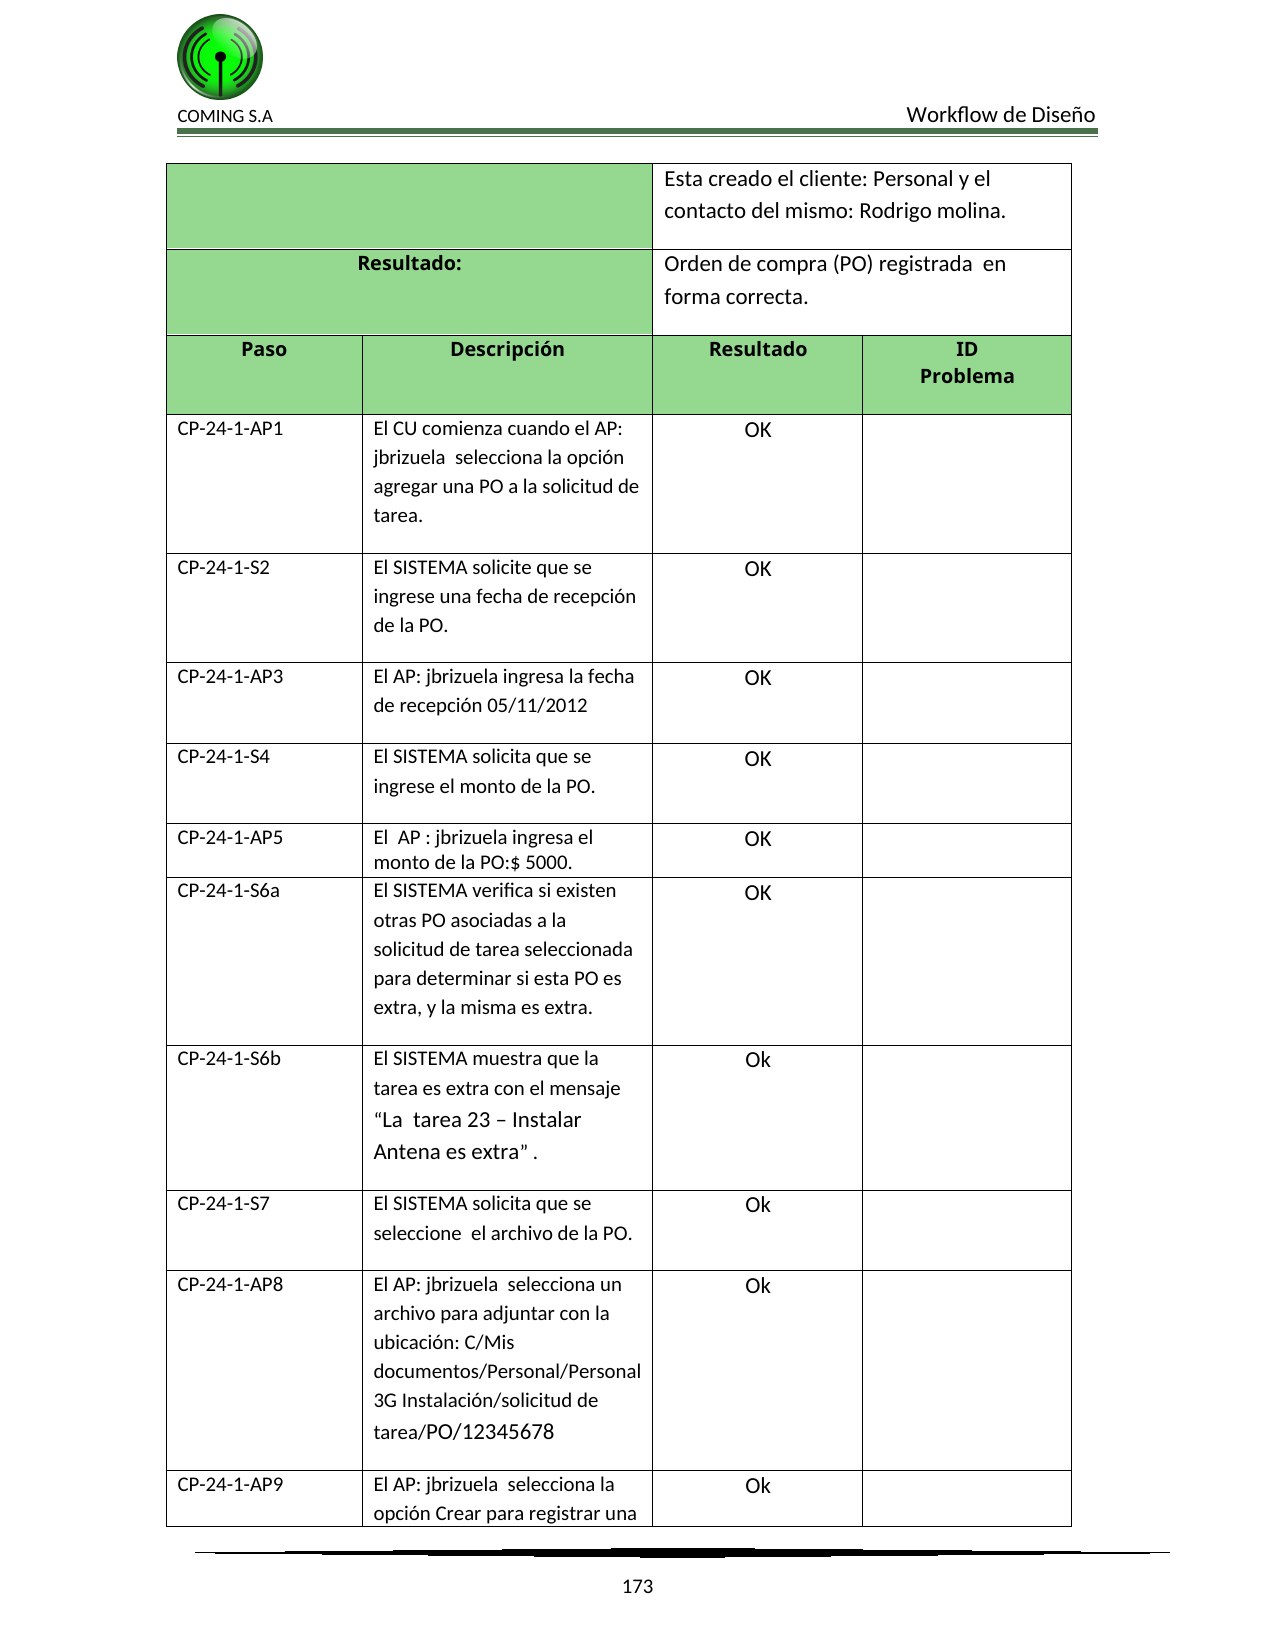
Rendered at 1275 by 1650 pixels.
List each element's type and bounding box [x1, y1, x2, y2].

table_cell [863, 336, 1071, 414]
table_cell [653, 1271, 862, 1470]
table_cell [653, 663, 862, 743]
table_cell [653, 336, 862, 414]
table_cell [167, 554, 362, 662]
picture [177, 14, 263, 100]
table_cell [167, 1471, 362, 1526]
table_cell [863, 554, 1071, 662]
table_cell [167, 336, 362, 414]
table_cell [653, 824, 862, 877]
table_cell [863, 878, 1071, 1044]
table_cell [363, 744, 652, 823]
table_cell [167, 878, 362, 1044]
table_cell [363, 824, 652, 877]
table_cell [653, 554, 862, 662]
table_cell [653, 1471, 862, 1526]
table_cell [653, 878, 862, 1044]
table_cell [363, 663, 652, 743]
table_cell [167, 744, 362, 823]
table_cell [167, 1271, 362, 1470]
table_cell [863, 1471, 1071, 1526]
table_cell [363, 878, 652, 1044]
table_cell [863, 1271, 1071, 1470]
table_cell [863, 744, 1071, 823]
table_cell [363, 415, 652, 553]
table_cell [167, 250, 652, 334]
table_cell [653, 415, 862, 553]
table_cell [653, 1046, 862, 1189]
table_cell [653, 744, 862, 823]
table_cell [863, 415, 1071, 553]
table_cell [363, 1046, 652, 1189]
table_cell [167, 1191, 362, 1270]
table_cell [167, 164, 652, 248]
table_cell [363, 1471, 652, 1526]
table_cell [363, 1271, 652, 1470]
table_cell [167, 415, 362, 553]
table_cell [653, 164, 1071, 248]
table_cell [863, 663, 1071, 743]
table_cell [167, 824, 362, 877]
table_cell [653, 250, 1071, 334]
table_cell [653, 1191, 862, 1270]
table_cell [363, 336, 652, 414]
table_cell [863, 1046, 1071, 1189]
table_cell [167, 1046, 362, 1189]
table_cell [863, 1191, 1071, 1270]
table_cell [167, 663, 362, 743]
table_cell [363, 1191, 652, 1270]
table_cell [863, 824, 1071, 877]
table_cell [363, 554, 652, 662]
